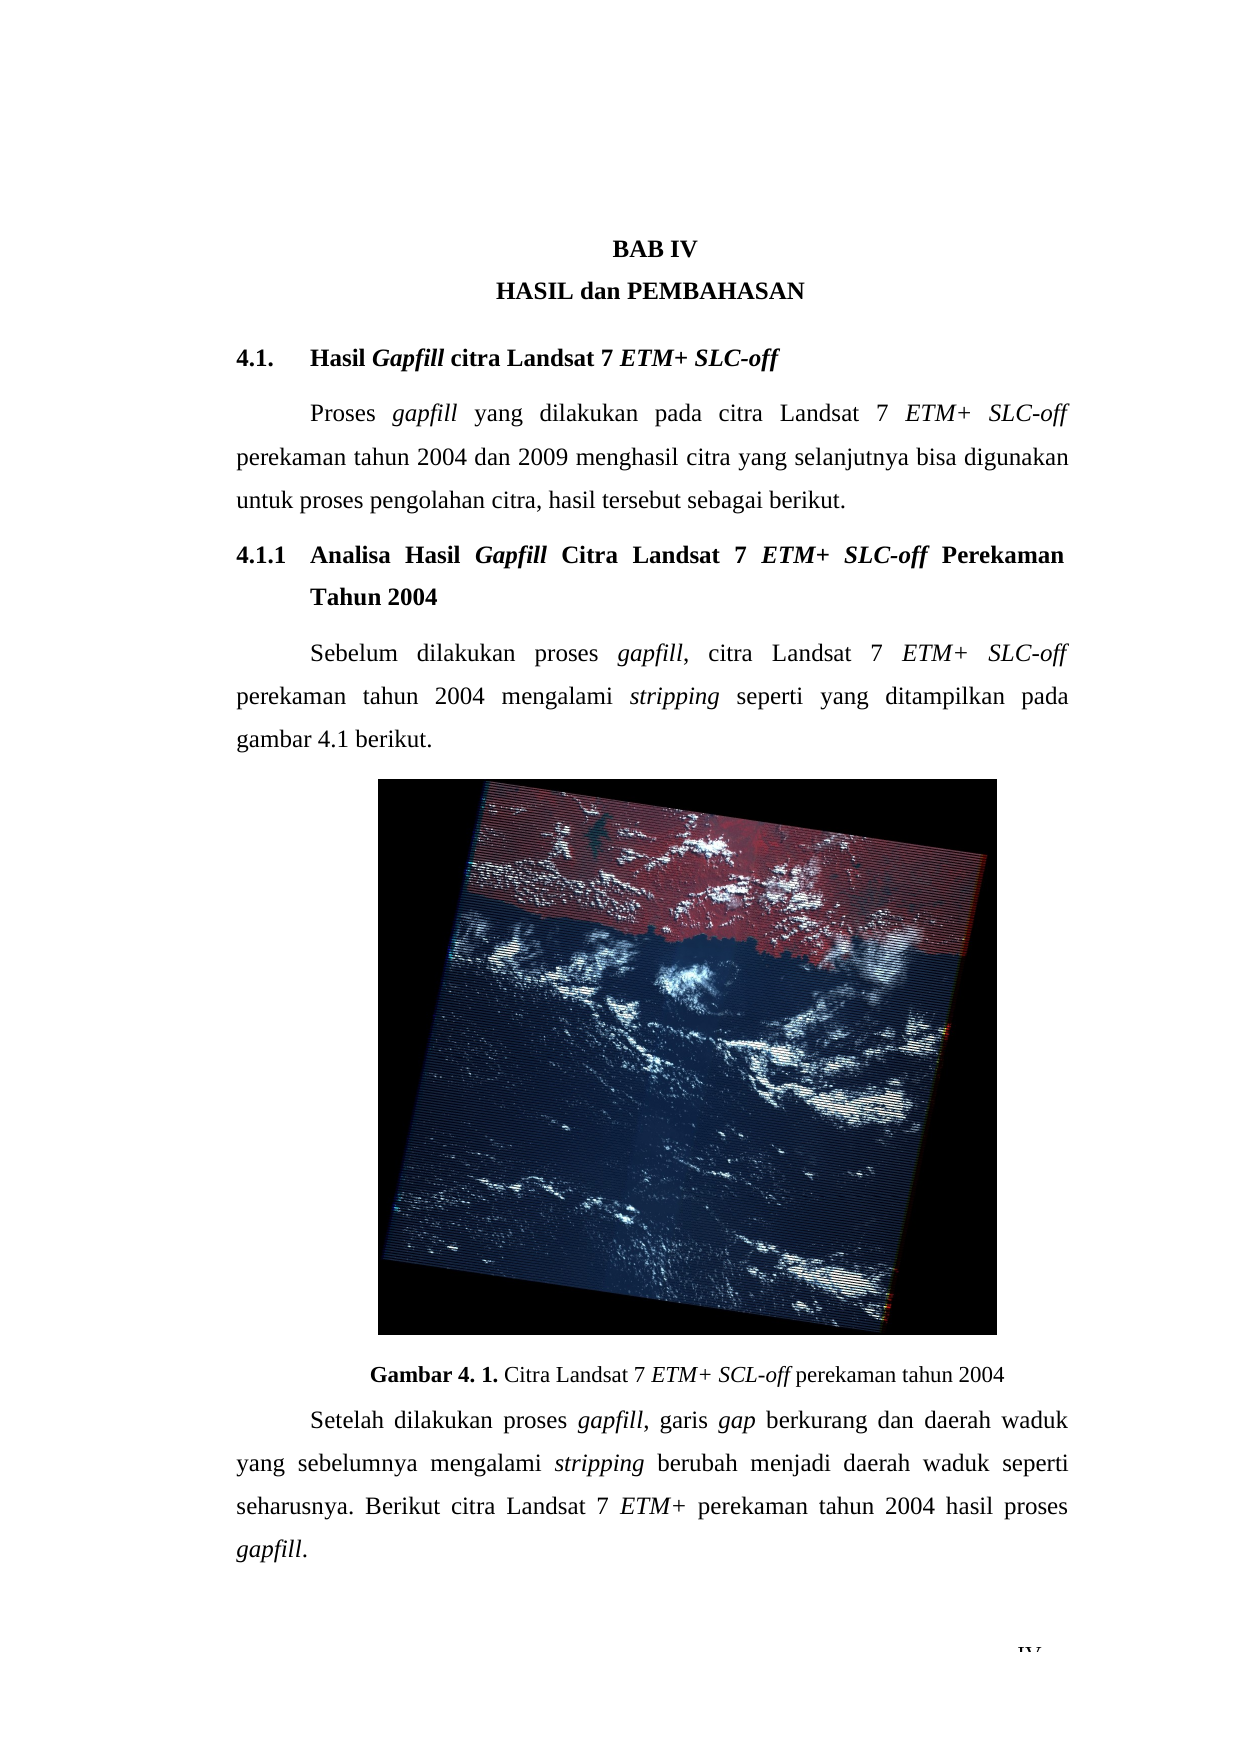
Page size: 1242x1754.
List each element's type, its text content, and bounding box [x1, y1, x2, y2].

text HASIL dan PEMBAHASAN [492, 276, 809, 305]
text Setelah dilakukan proses gapfill, garis gap berkurang dan daerah waduk yang sebelumnya mengalami stripping berubah menjadi daerah waduk seperti seharusnya. Berikut citra Landsat 7 ETM+ perekaman tahun 2004 hasil proses gapfill. [236, 1405, 1068, 1563]
picture [379, 781, 996, 1334]
text Proses gapfill yang dilakukan pada citra Landsat 7 ETM+ SLC-off perekaman tahun 2004 dan 2009 menghasil citra yang selanjutnya bisa digunakan untuk proses pengolahan citra, hasil tersebut sebagai berikut. [236, 398, 1069, 513]
text Gambar 4. 1. Citra Landsat 7 ETM+ SCL-off perekaman tahun 2004 [369, 1361, 1075, 1387]
text 4.1.1 Analisa Hasil Gapfill Citra Landsat 7 ETM+ SLC-off Perekaman [232, 540, 1068, 569]
text Sebelum dilakukan proses gapfill, citra Landsat 7 ETM+ SLC-off perekaman tahun 2004 mengalami stripping seperti yang ditampilkan pada gambar 4.1 berikut. [236, 638, 1069, 753]
text 4.1. Hasil Gapfill citra Landsat 7 ETM+ SLC-off [236, 343, 1075, 372]
text Tahun 2004 [310, 582, 1075, 611]
text BAB IV [608, 234, 703, 263]
